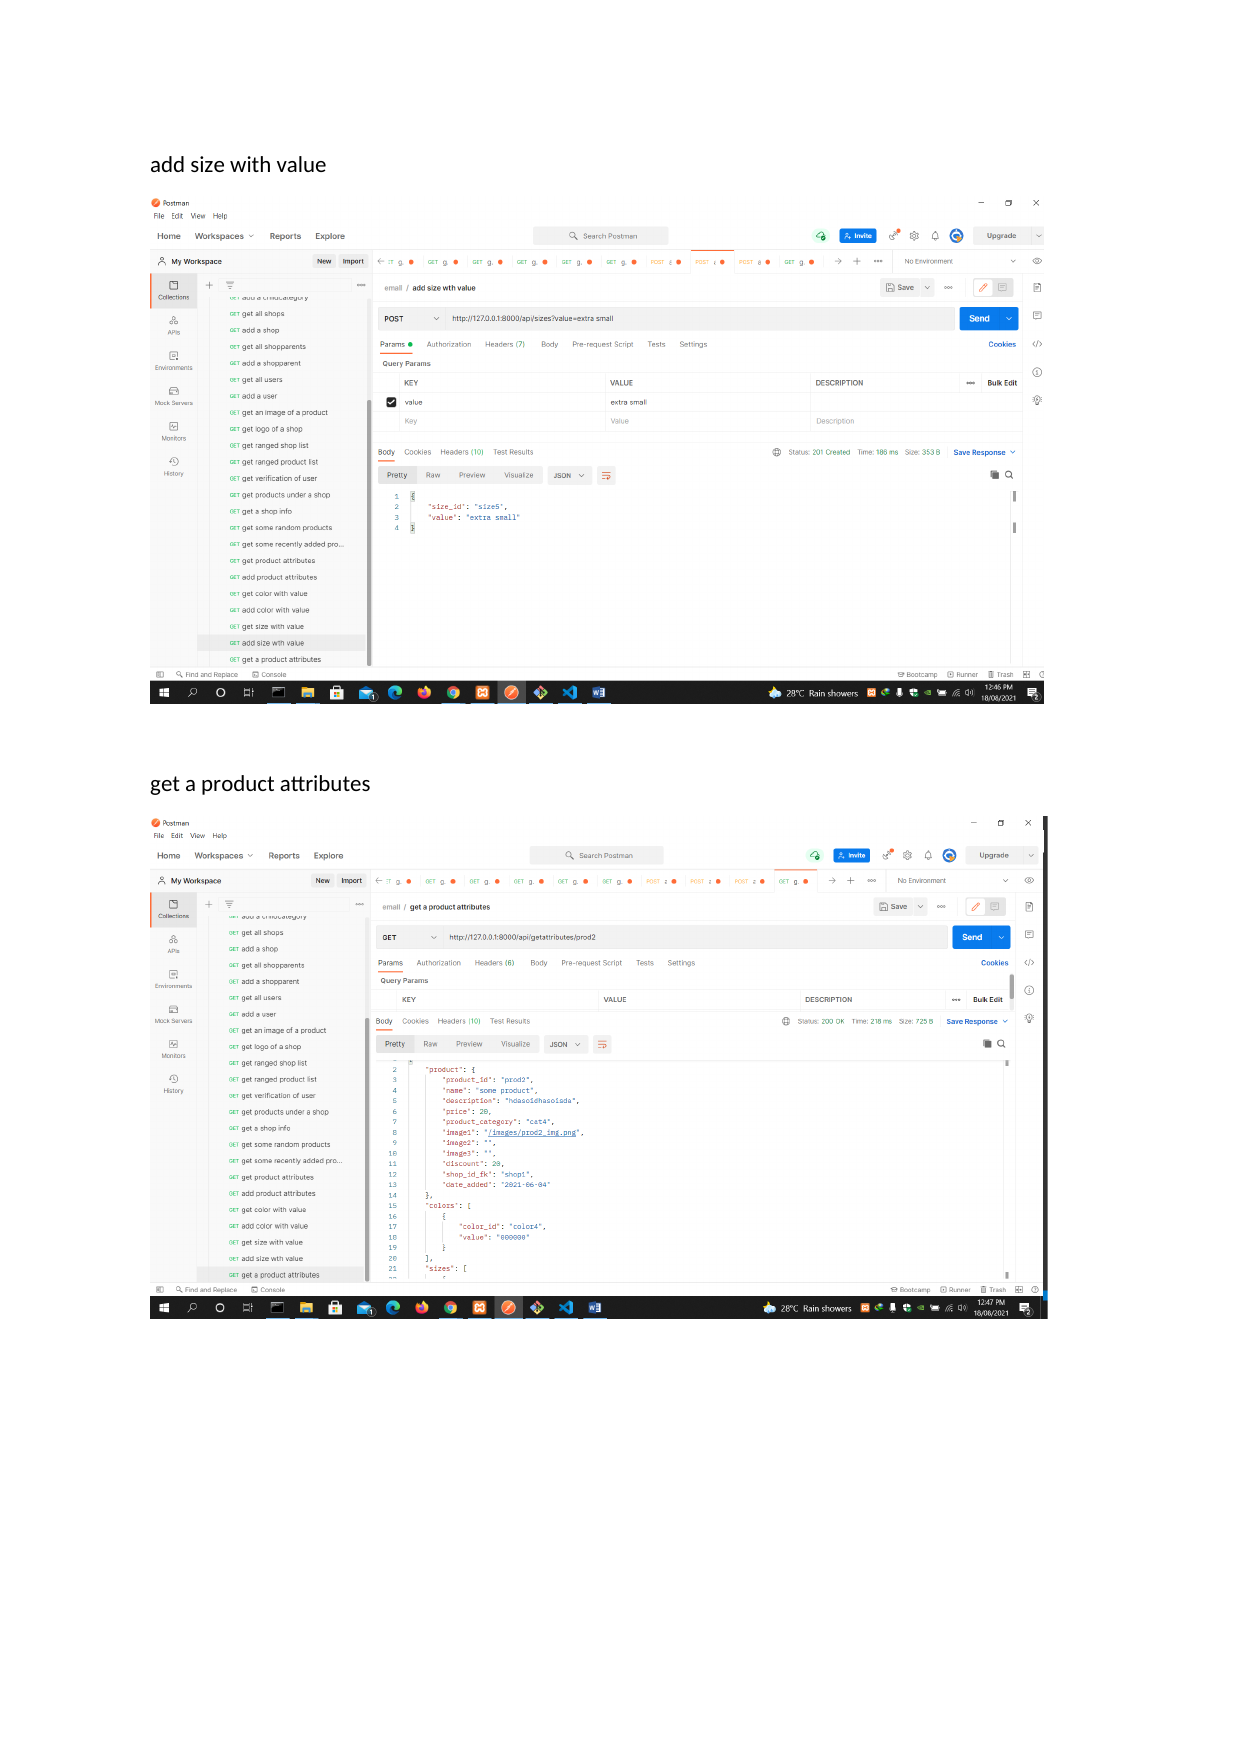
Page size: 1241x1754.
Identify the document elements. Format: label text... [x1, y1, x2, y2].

picture [150, 196, 1044, 704]
picture [150, 816, 1048, 1319]
text add size with value [150, 150, 1090, 178]
text get a product attributes [150, 769, 1090, 798]
